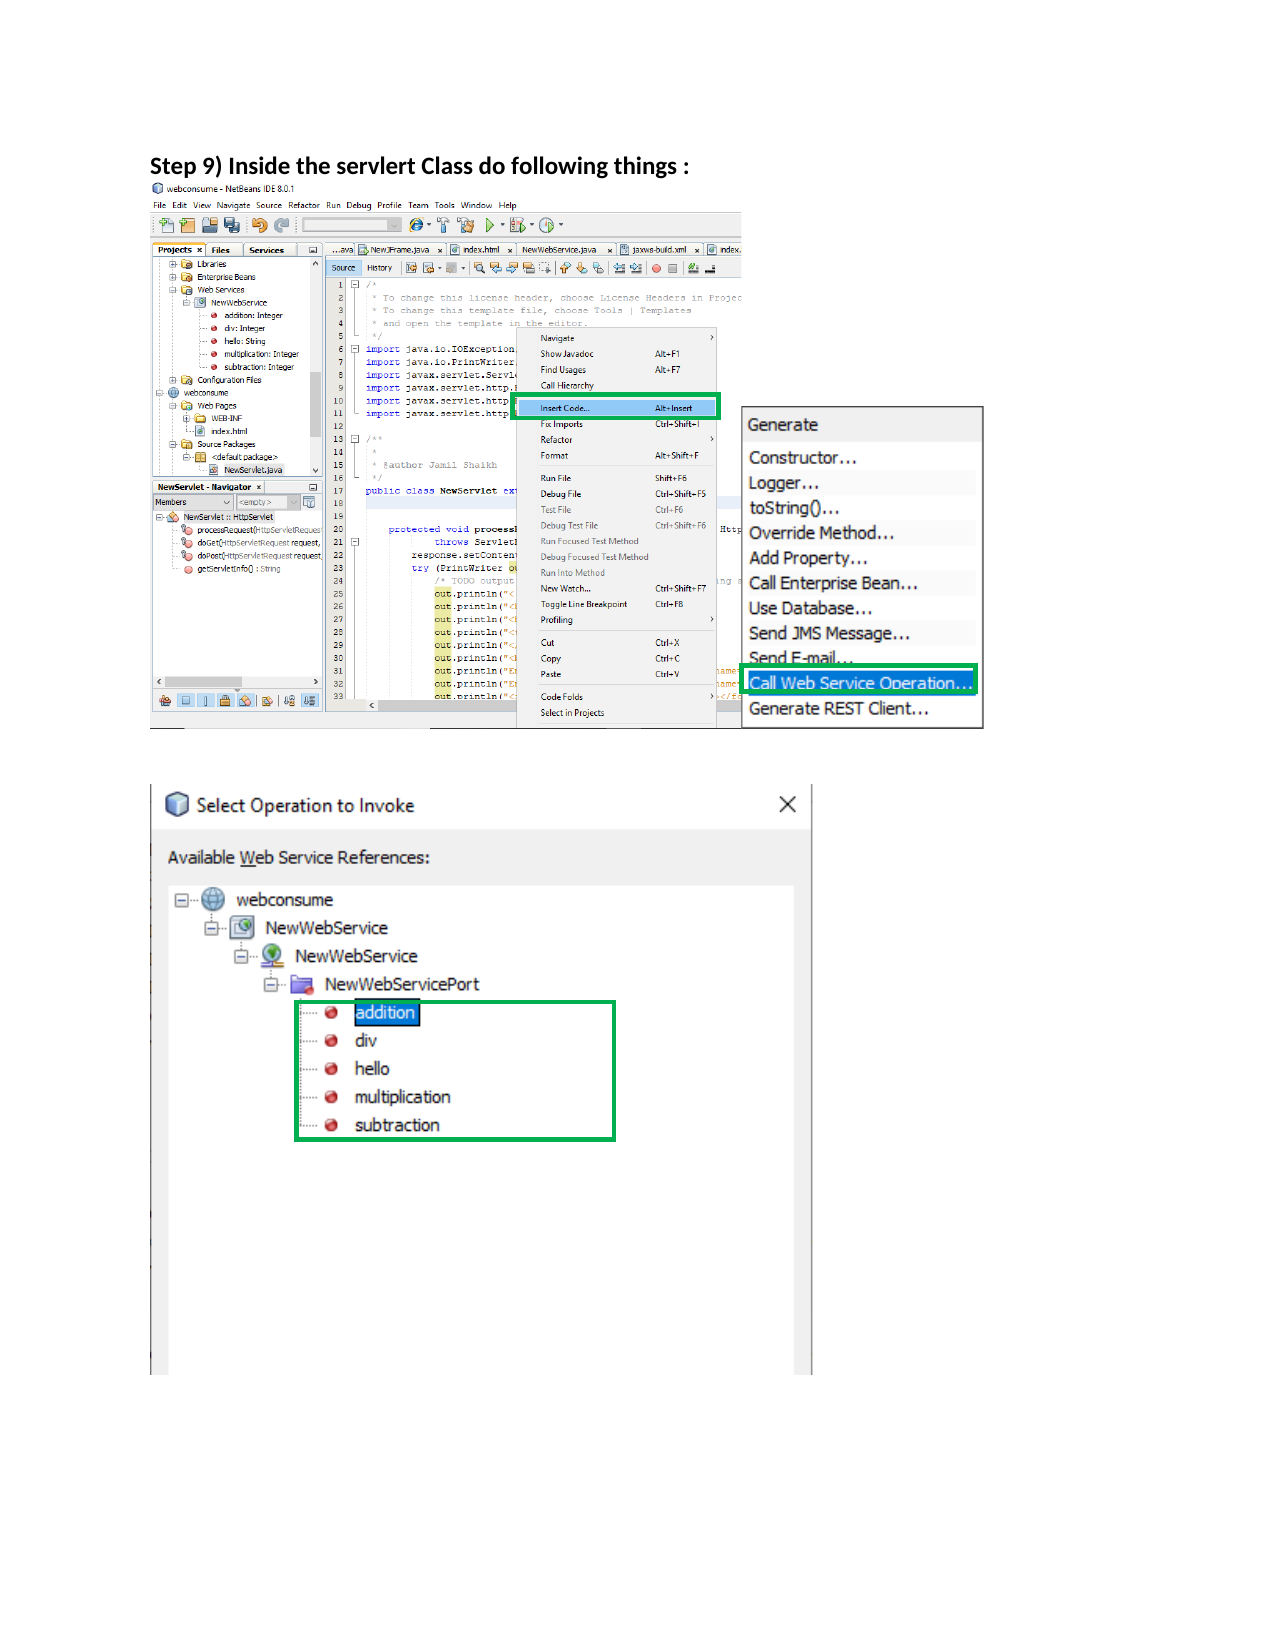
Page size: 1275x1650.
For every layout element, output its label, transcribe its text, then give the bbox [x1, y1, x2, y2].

picture [150, 784, 813, 1375]
text Step 9) Inside the servlert Class do following things : [150, 150, 1125, 181]
picture [150, 180, 984, 729]
